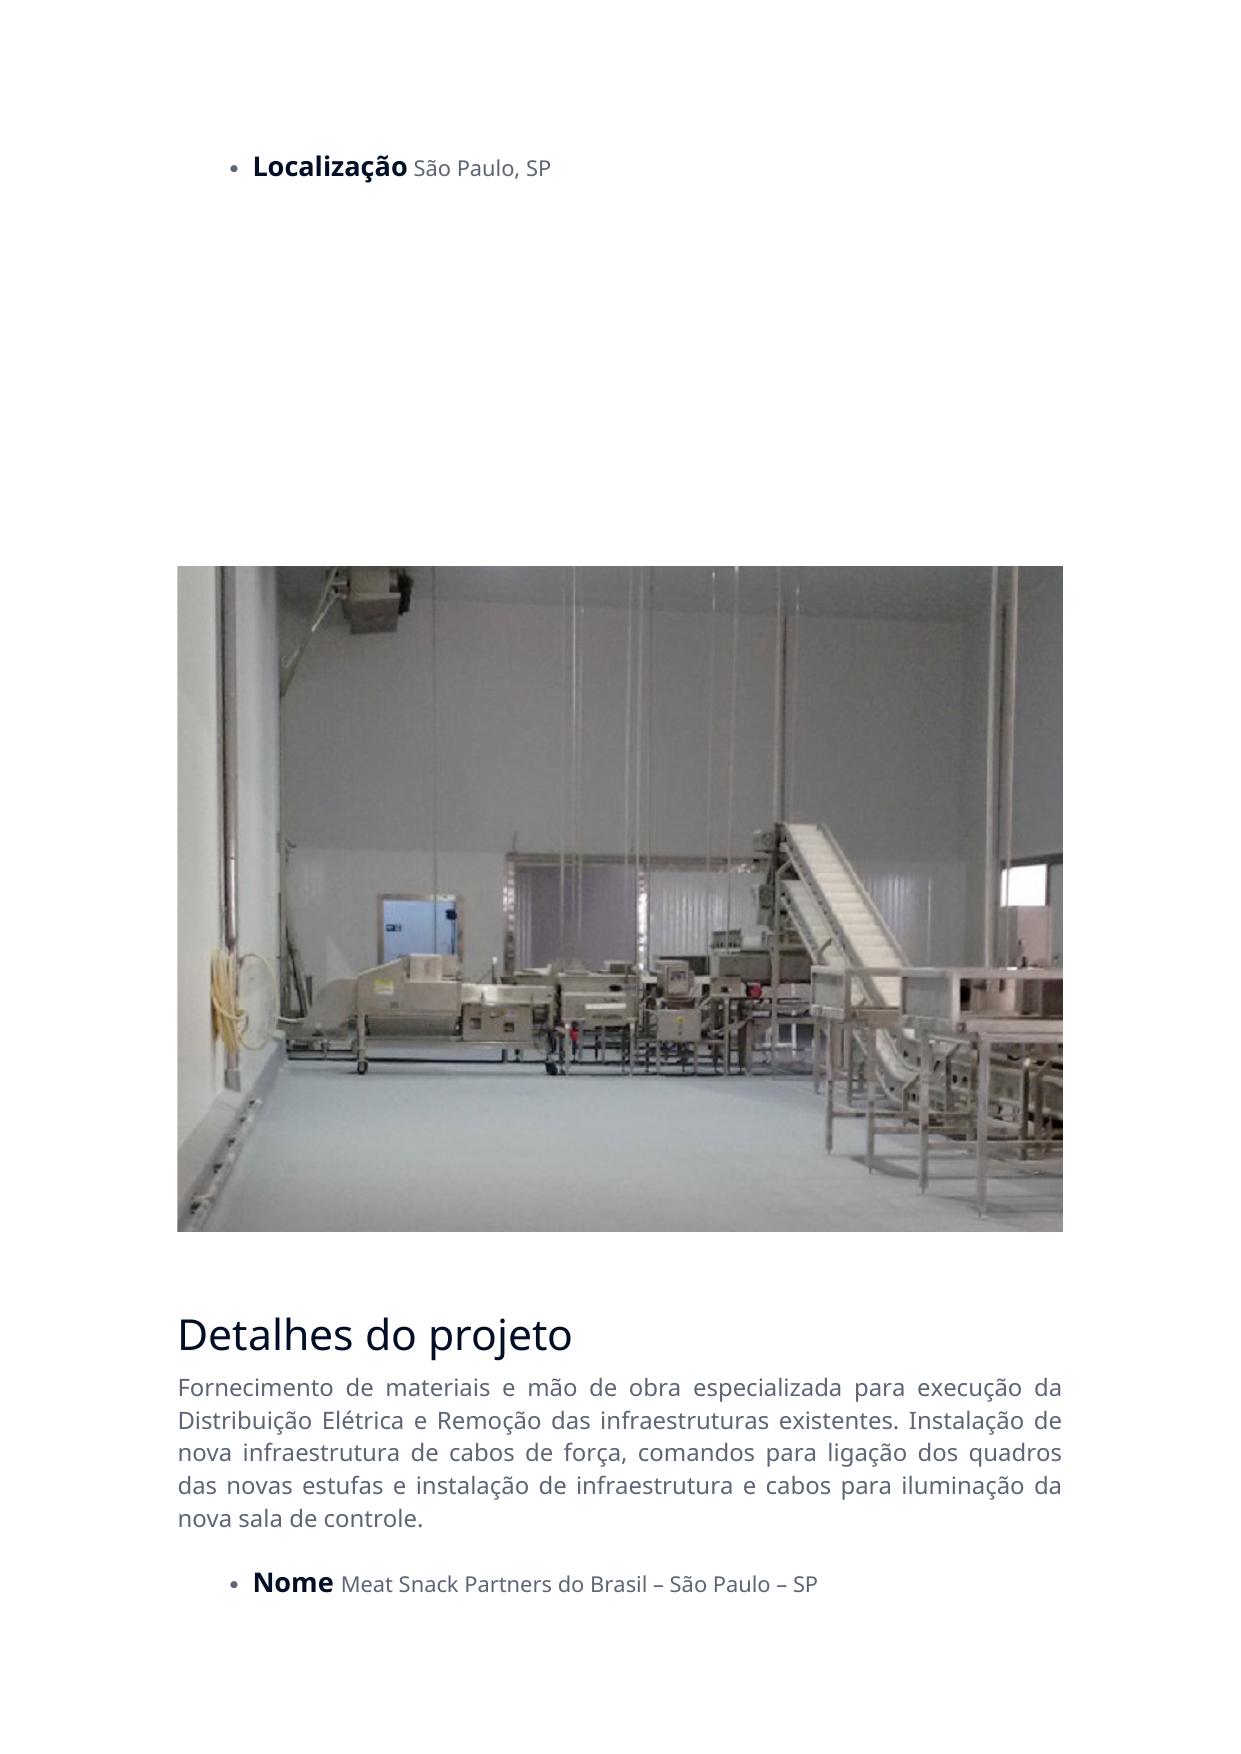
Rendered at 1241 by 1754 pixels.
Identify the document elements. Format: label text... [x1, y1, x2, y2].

list Localização São Paulo, SP [230, 148, 1063, 184]
subtitle Detalhes do projeto [177, 1301, 1063, 1363]
list Nome Meat Snack Partners do Brasil – São Paulo – SP [230, 1563, 1063, 1600]
picture [177, 566, 1063, 1232]
text Fornecimento de materiais e mão de obra especializada para execução da Distribuição Elétrica e Remoção das infraestruturas existentes. Instalação de nova infraestrutura de cabos de força, comandos para ligação dos quadros das novas estufas e instalação de infraestrutura e cabos para iluminação da nova sala de controle. [177, 1371, 1063, 1534]
